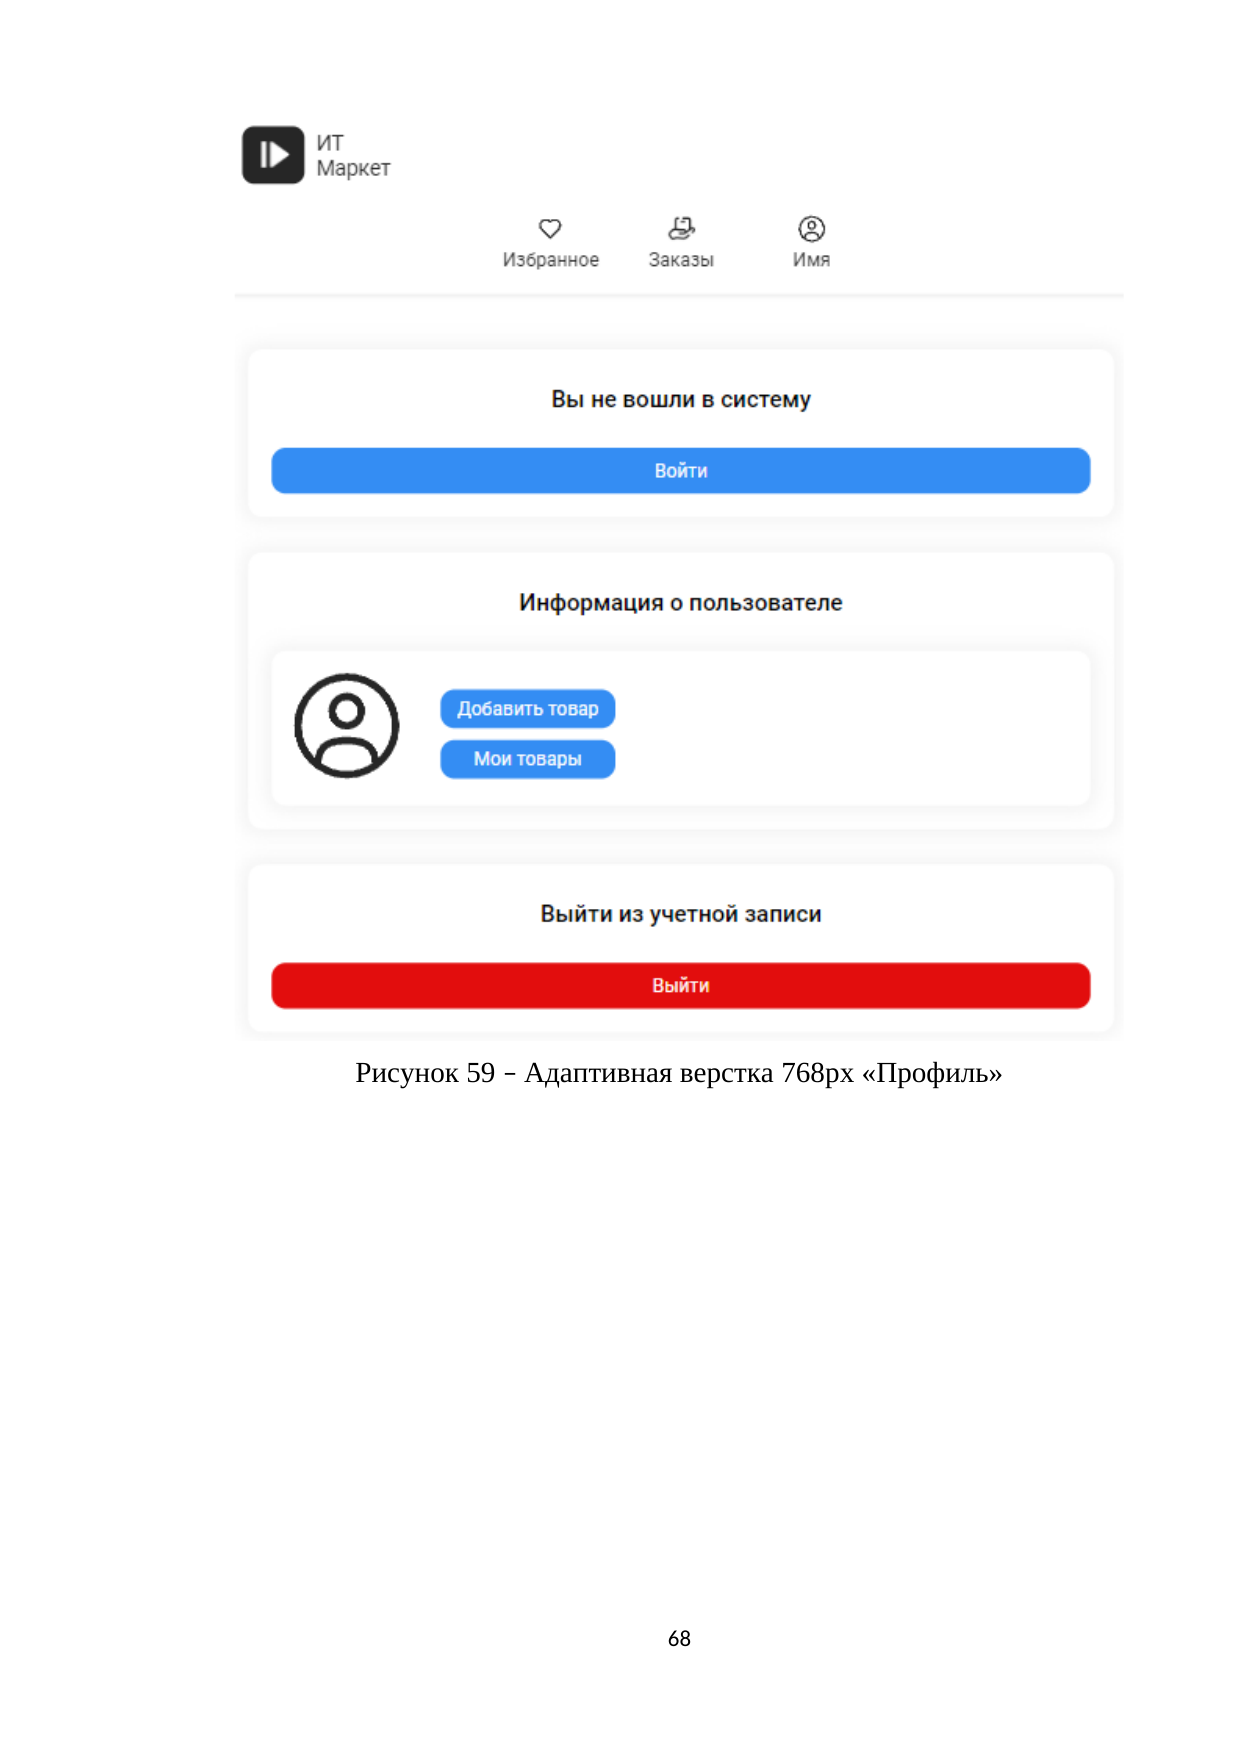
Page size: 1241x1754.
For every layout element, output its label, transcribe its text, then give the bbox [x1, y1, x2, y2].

text Рисунок 59 – Адаптивная верстка 768px «Профиль» [177, 1054, 1181, 1090]
picture [234, 118, 1124, 1041]
